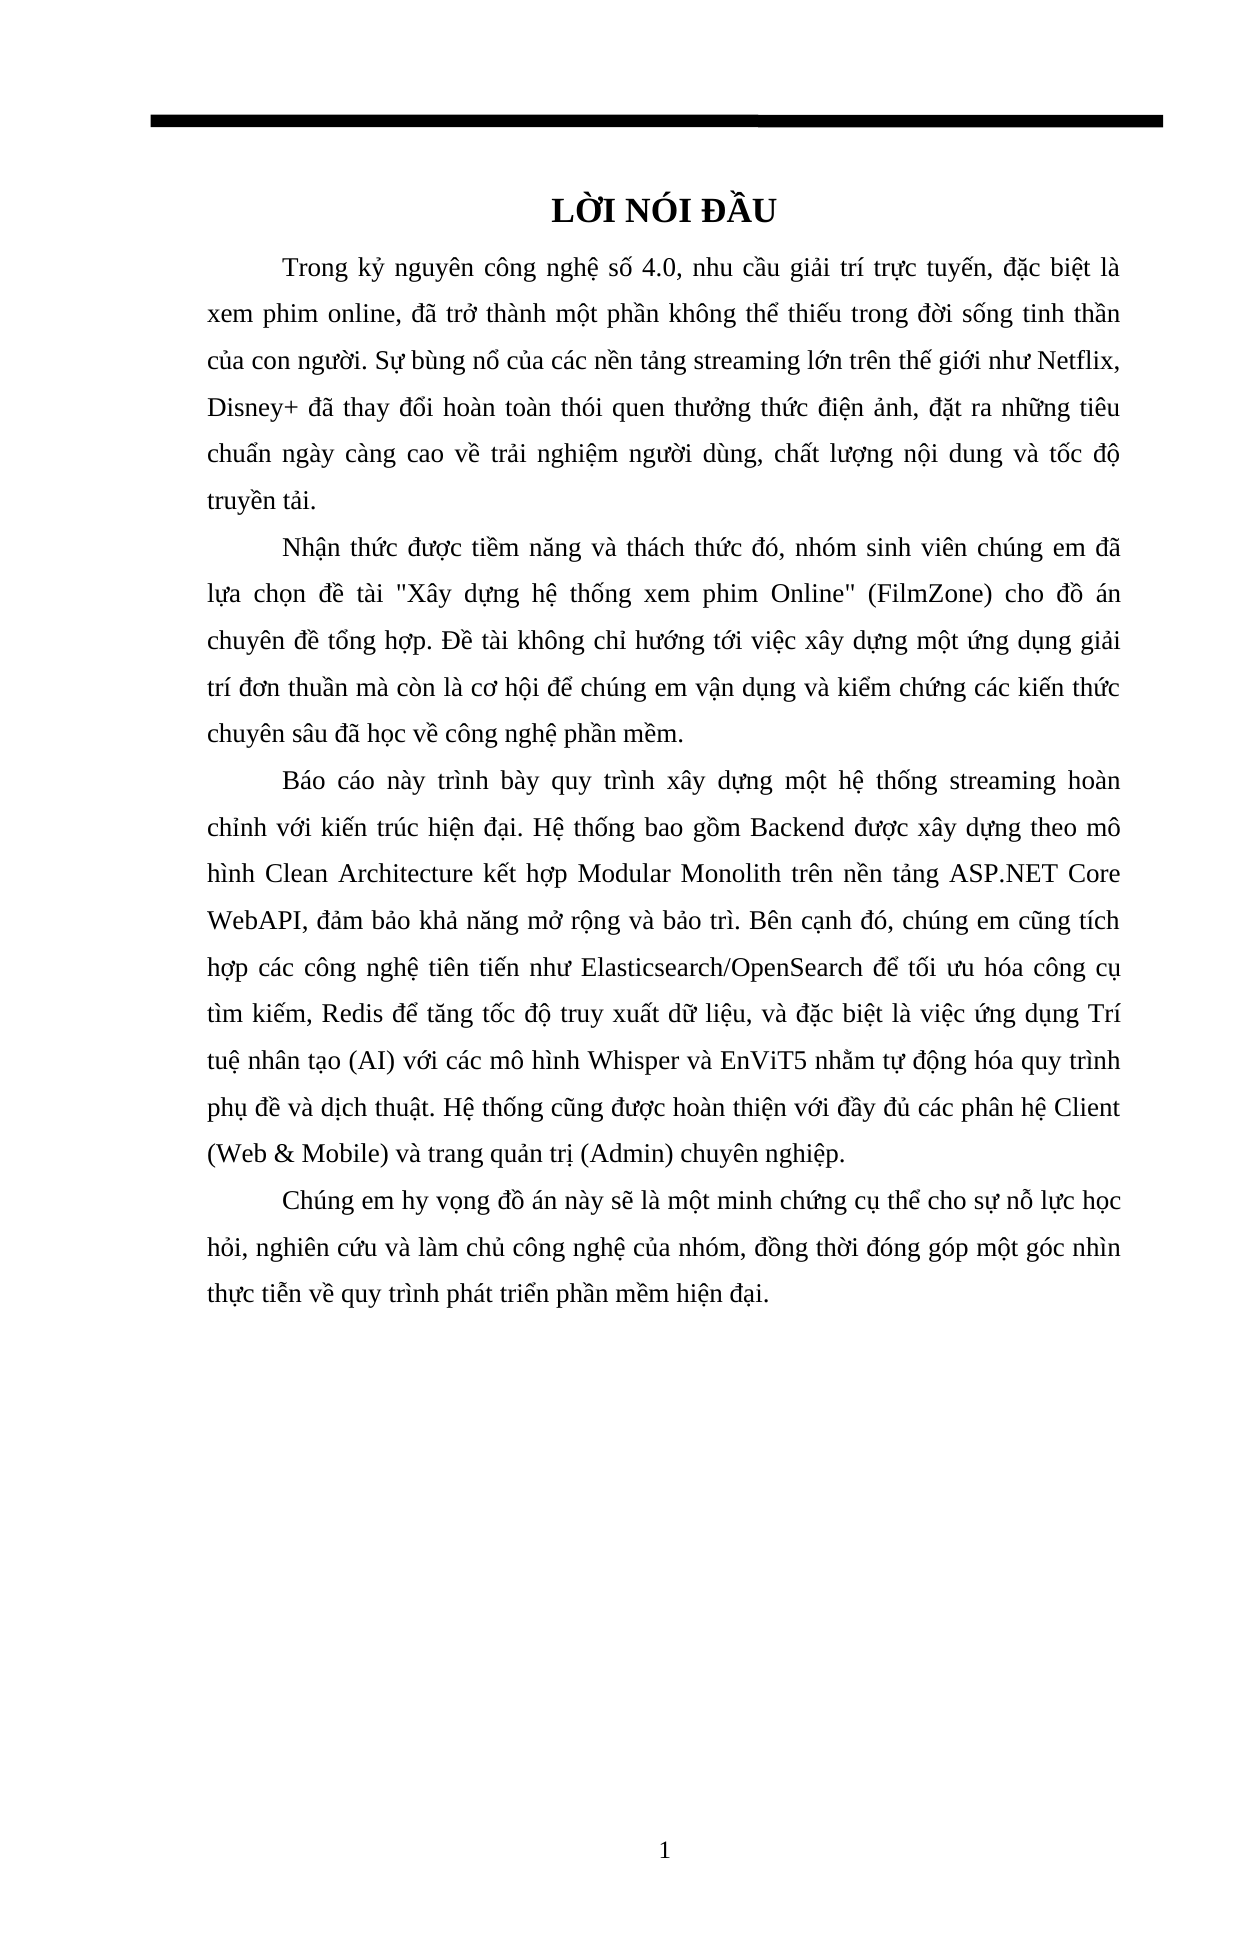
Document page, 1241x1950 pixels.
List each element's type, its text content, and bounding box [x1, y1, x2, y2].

text Báo cáo này trình bày quy trình xây dựng một hệ thống streaming hoàn chỉnh với kiến trúc hiện đại. Hệ thống bao gồm Backend được xây dựng theo mô hình Clean Architecture kết hợp Modular Monolith trên nền tảng ASP.NET Core WebAPI, đảm bảo khả năng mở rộng và bảo trì. Bên cạnh đó, chúng em cũng tích hợp các công nghệ tiên tiến như Elasticsearch/OpenSearch để tối ưu hóa công cụ tìm kiếm, Redis để tăng tốc độ truy xuất dữ liệu, và đặc biệt là việc ứng dụng Trí tuệ nhân tạo (AI) với các mô hình Whisper và EnViT5 nhằm tự động hóa quy trình phụ đề và dịch thuật. Hệ thống cũng được hoàn thiện với đầy đủ các phân hệ Client (Web & Mobile) và trang quản trị (Admin) chuyên nghiệp. [207, 764, 1122, 1169]
text Nhận thức được tiềm năng và thách thức đó, nhóm sinh viên chúng em đã lựa chọn đề tài "Xây dựng hệ thống xem phim Online" (FilmZone) cho đồ án chuyên đề tổng hợp. Đề tài không chỉ hướng tới việc xây dựng một ứng dụng giải trí đơn thuần mà còn là cơ hội để chúng em vận dụng và kiểm chứng các kiến thức chuyên sâu đã học về công nghệ phần mềm. [207, 531, 1122, 749]
text Chúng em hy vọng đồ án này sẽ là một minh chứng cụ thể cho sự nỗ lực học hỏi, nghiên cứu và làm chủ công nghệ của nhóm, đồng thời đóng góp một góc nhìn thực tiễn về quy trình phát triển phần mềm hiện đại. [207, 1184, 1122, 1309]
text Lời nói đầu [207, 190, 1122, 231]
text Trong kỷ nguyên công nghệ số 4.0, nhu cầu giải trí trực tuyến, đặc biệt là xem phim online, đã trở thành một phần không thể thiếu trong đời sống tinh thần của con người. Sự bùng nổ của các nền tảng streaming lớn trên thế giới như Netflix, Disney+ đã thay đổi hoàn toàn thói quen thưởng thức điện ảnh, đặt ra những tiêu chuẩn ngày càng cao về trải nghiệm người dùng, chất lượng nội dung và tốc độ truyền tải. [207, 251, 1122, 515]
